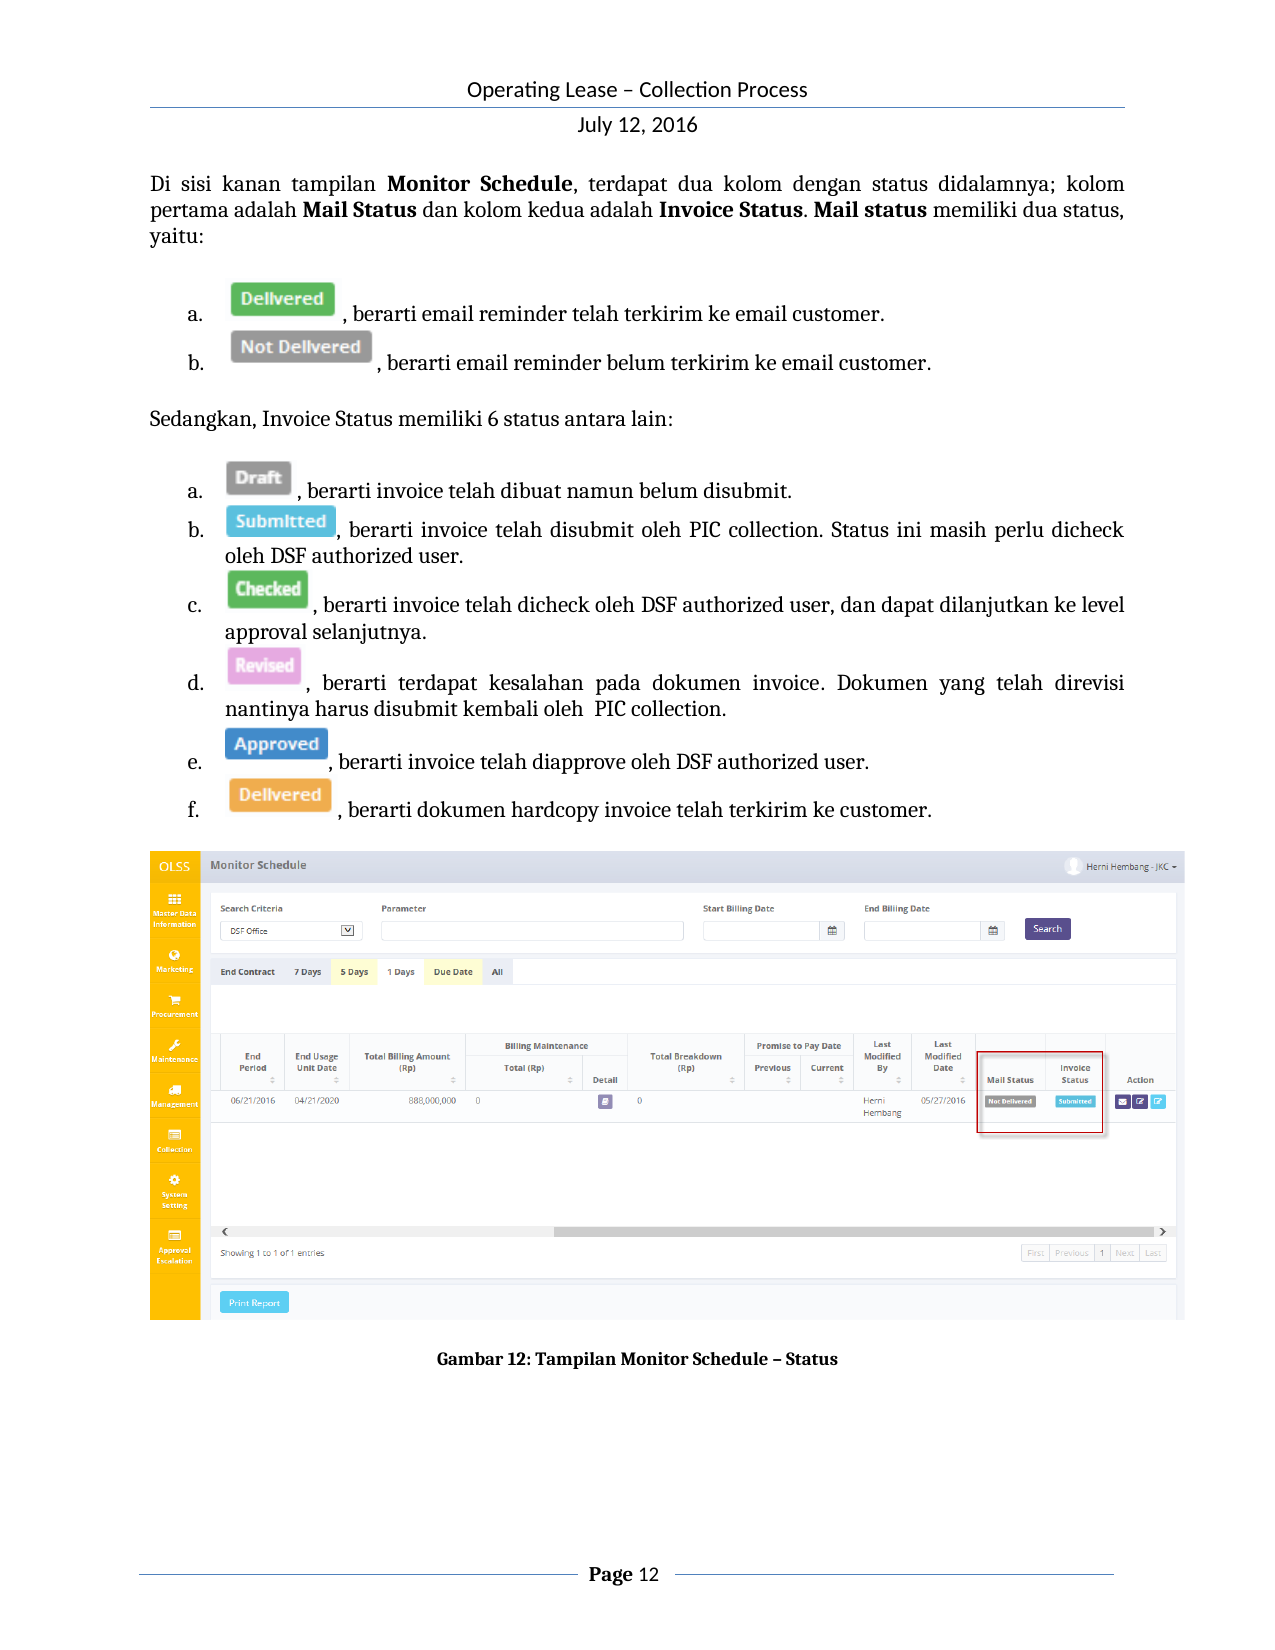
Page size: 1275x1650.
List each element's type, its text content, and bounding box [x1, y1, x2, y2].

text Di sisi kanan tampilan Monitor Schedule, terdapat dua kolom dengan status didalamnya; kolom pertama adalah Mail Status dan kolom kedua adalah Invoice Status. Mail status memiliki dua status, yaitu: [150, 171, 1125, 249]
picture [225, 504, 336, 537]
text Sedangkan, Invoice Status memiliki 6 status antara lain: [150, 405, 1125, 432]
picture [225, 326, 377, 371]
list , berarti invoice telah diapprove oleh DSF authorized user. [187, 722, 1125, 775]
picture [225, 644, 306, 691]
list , berarti invoice telah disubmit oleh PIC collection. Status ini masih perlu dicheck oleh DSF authorized user. [187, 504, 1125, 569]
list , berarti email reminder belum terkirim ke email customer. [187, 327, 1125, 376]
list , berarti dokumen hardcopy invoice telah terkirim ke customer. [187, 775, 1125, 823]
text Gambar 12: Tampilan Monitor Schedule – Status [150, 1348, 1125, 1370]
picture [225, 460, 297, 499]
picture [225, 774, 338, 817]
list , berarti invoice telah dibuat namun belum disubmit. [187, 461, 1125, 504]
picture [225, 569, 313, 613]
list , berarti invoice telah dicheck oleh DSF authorized user, dan dapat dilanjutkan ke level approval selanjutnya. [187, 569, 1125, 645]
list , berarti email reminder telah terkirim ke email customer. [187, 279, 1125, 327]
list , berarti terdapat kesalahan pada dokumen invoice. Dokumen yang telah direvisi nantinya harus disubmit kembali oleh PIC collection. [187, 645, 1125, 722]
picture [225, 722, 329, 769]
picture [150, 851, 1185, 1320]
picture [225, 278, 343, 321]
